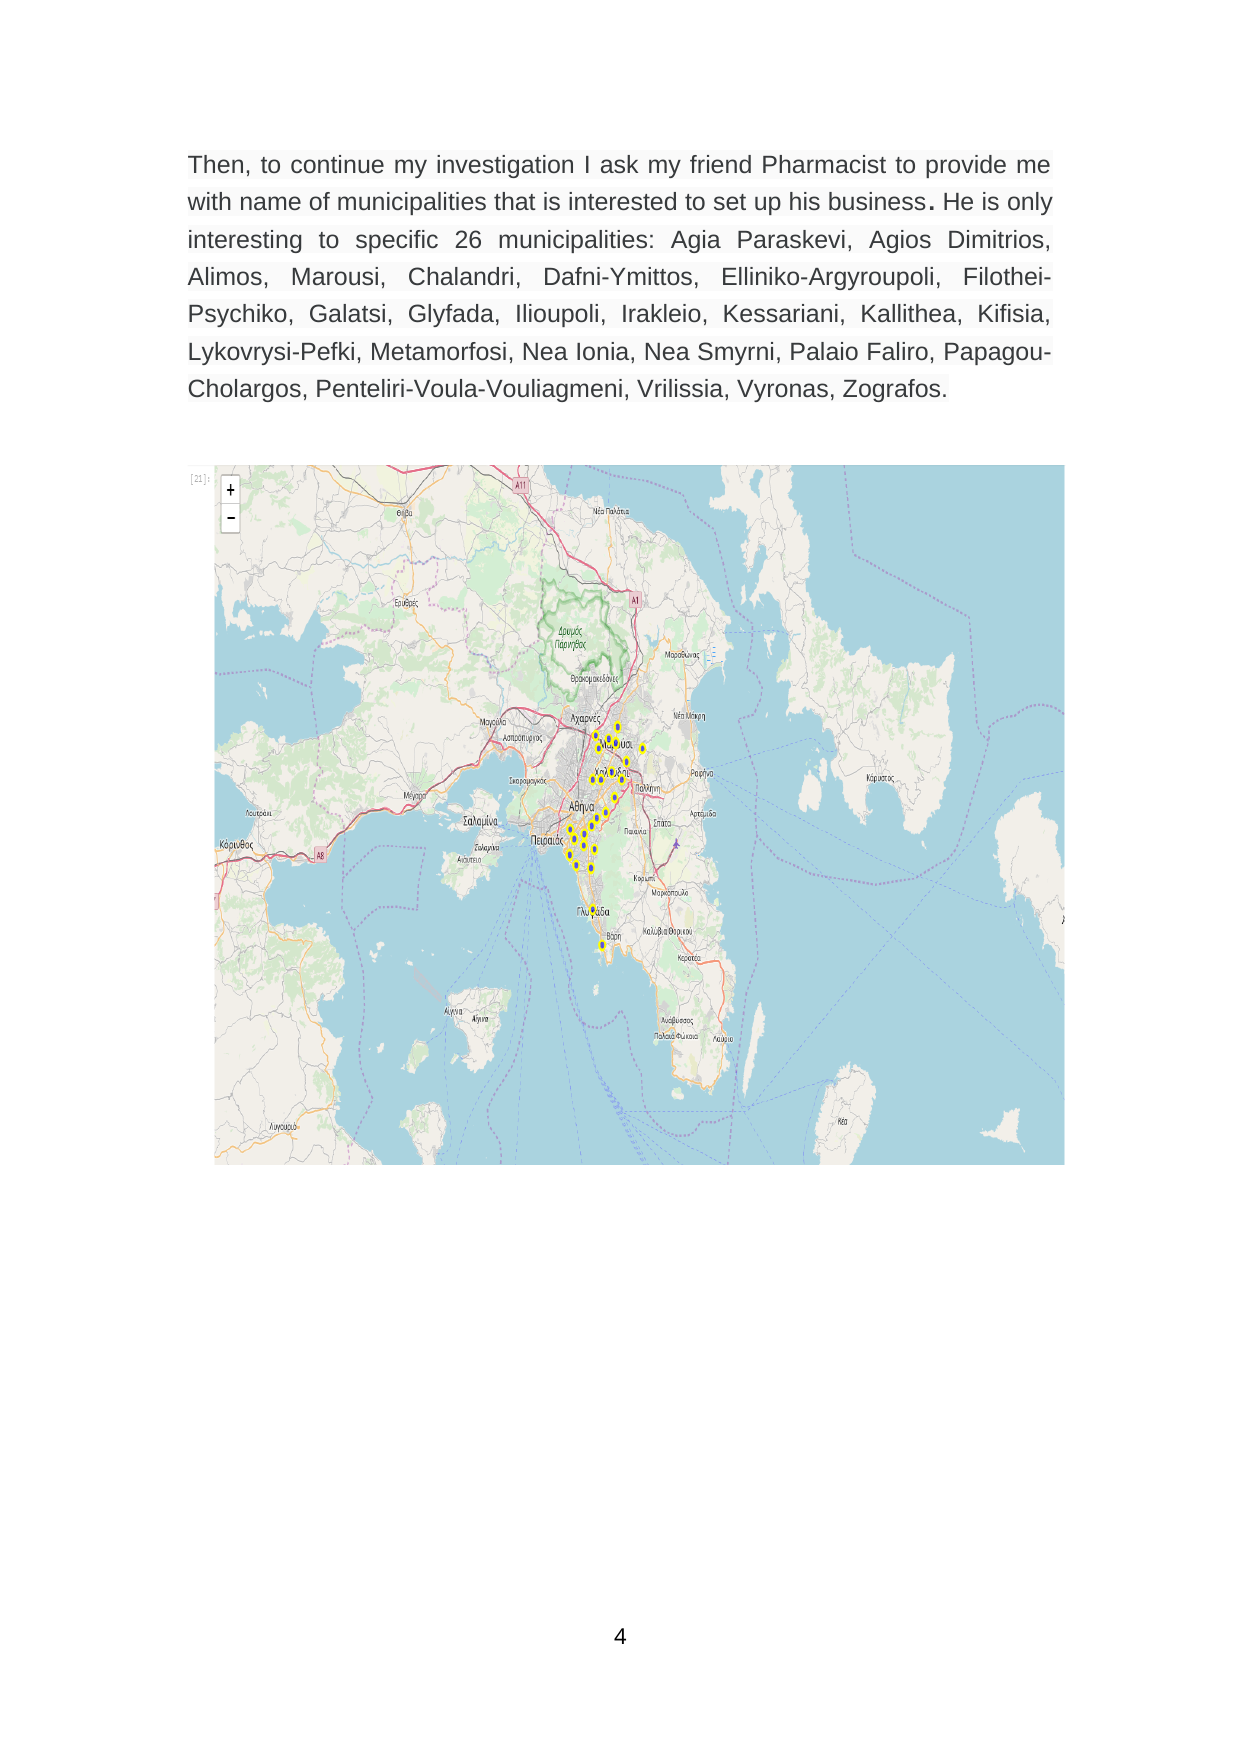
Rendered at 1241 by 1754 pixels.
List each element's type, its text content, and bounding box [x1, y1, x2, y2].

list Then, to continue my investigation I ask my friend Pharmacist to provide me with name of municipalities that is interested to set up his business. He is only interesting to specific 26 municipalities: Agia Paraskevi, Agios Dimitrios, Alimos, Marousi, Chalandri, Dafni-Ymittos, Elliniko-Argyroupoli, Filothei-Psychiko, Galatsi, Glyfada, Ilioupoli, Irakleio, Kessariani, Kallithea, Kifisia, Lykovrysi-Pefki, Metamorfosi, Nea Ionia, Nea Smyrni, Palaio Faliro, Papagou-Cholargos, Penteliri-Voula-Vouliagmeni, Vrilissia, Vyronas, Zografos. [187, 285, 1053, 402]
list Then, to continue my investigation I ask my friend Pharmacist to provide me with name of municipalities that is interested to set up his business. He is only interesting to specific 26 municipalities: Agia Paraskevi, Agios Dimitrios, Alimos, Marousi, Chalandri, Dafni-Ymittos, Elliniko-Argyroupoli, Filothei-Psychiko, Galatsi, Glyfada, Ilioupoli, Irakleio, Kessariani, Kallithea, Kifisia, Lykovrysi-Pefki, Metamorfosi, Nea Ionia, Nea Smyrni, Palaio Faliro, Papagou-Cholargos, Penteliri-Voula-Vouliagmeni, Vrilissia, Vyronas, Zografos. [187, 150, 1053, 197]
list Then, to continue my investigation I ask my friend Pharmacist to provide me with name of municipalities that is interested to set up his business. He is only interesting to specific 26 municipalities: Agia Paraskevi, Agios Dimitrios, Alimos, Marousi, Chalandri, Dafni-Ymittos, Elliniko-Argyroupoli, Filothei-Psychiko, Galatsi, Glyfada, Ilioupoli, Irakleio, Kessariani, Kallithea, Kifisia, Lykovrysi-Pefki, Metamorfosi, Nea Ionia, Nea Smyrni, Palaio Faliro, Papagou-Cholargos, Penteliri-Voula-Vouliagmeni, Vrilissia, Vyronas, Zografos. [187, 199, 1053, 284]
picture [187, 465, 1066, 1165]
